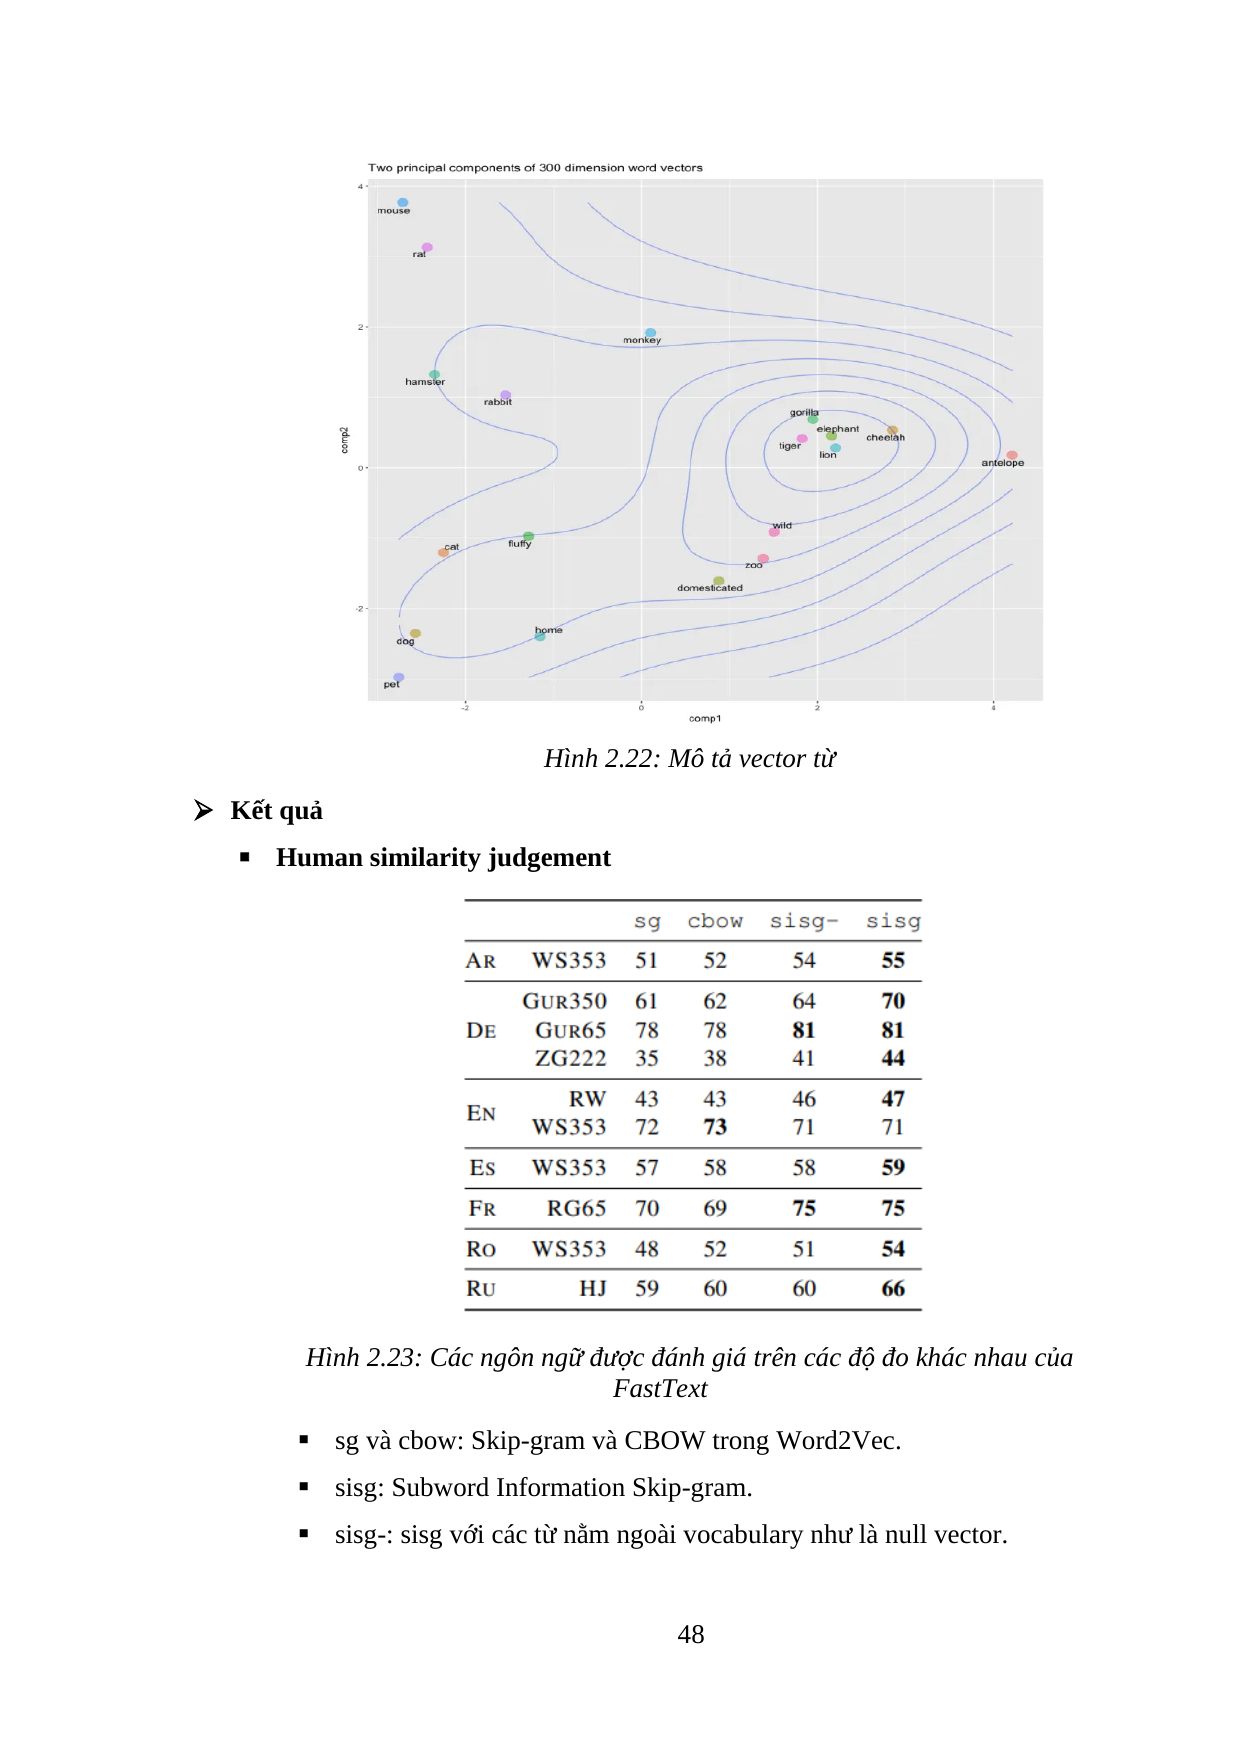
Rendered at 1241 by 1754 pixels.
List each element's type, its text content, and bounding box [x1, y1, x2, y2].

list sisg-: sisg với các từ nằm ngoài vocabulary như là null vector. [297, 1518, 1122, 1549]
text Hình 2.22: Mô tả vector từ [201, 742, 1122, 774]
picture [435, 888, 947, 1326]
list Human similarity judgement [238, 841, 1122, 873]
text Hình 2.23: Các ngôn ngữ được đánh giá trên các độ đo khác nhau của FastText [201, 1341, 1122, 1403]
picture [334, 159, 1048, 727]
list sg và cbow: Skip-gram và CBOW trong Word2Vec. [297, 1424, 1122, 1456]
list Kết quả [193, 794, 1122, 826]
list sisg: Subword Information Skip-gram. [297, 1471, 1122, 1502]
